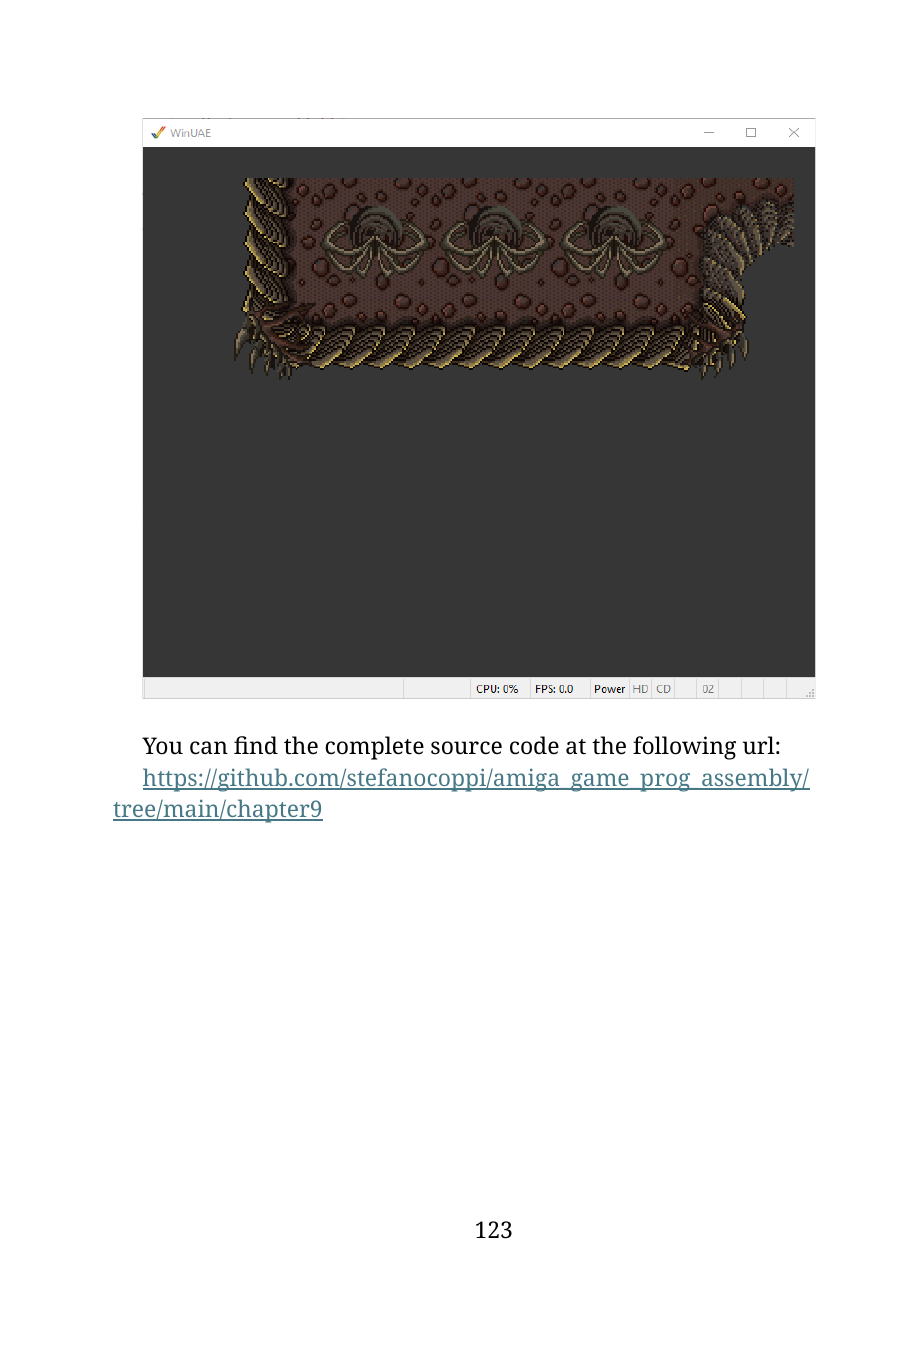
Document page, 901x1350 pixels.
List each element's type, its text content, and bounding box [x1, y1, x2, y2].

text https://github.com/stefanocoppi/amiga_game_prog_assembly/tree/main/chapter9 [113, 761, 844, 824]
text You can find the complete source code at the following url: [113, 730, 844, 761]
picture [142, 118, 816, 699]
